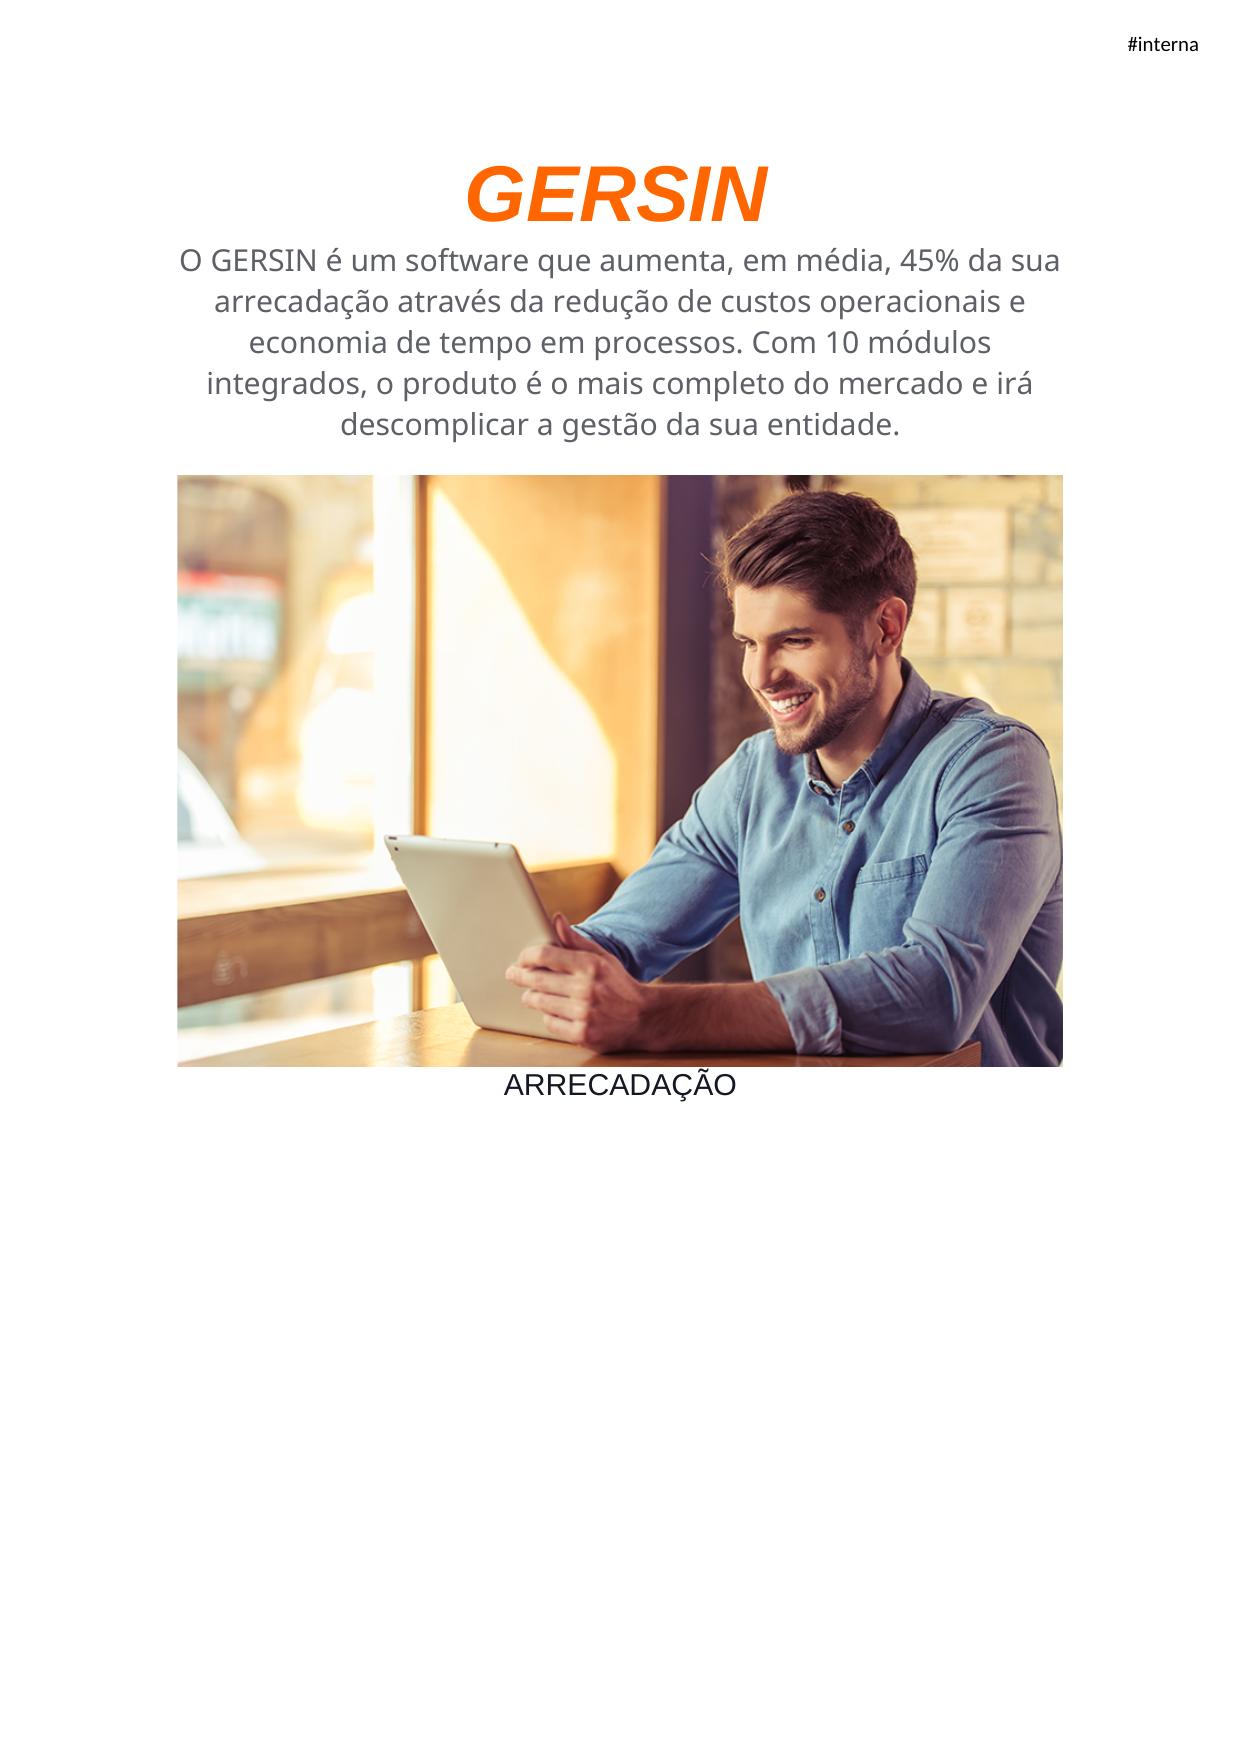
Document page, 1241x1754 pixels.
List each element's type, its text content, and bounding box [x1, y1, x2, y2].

picture [177, 475, 1063, 1067]
text O GERSIN é um software que aumenta, em média, 45% da sua arrecadação através da redução de custos operacionais e economia de tempo em processos. Com 10 módulos integrados, o produto é o mais completo do mercado e irá descomplicar a gestão da sua entidade. [177, 239, 1063, 444]
text GERSIN [177, 148, 1063, 239]
text ARRECADAÇÃO [177, 1067, 1063, 1102]
